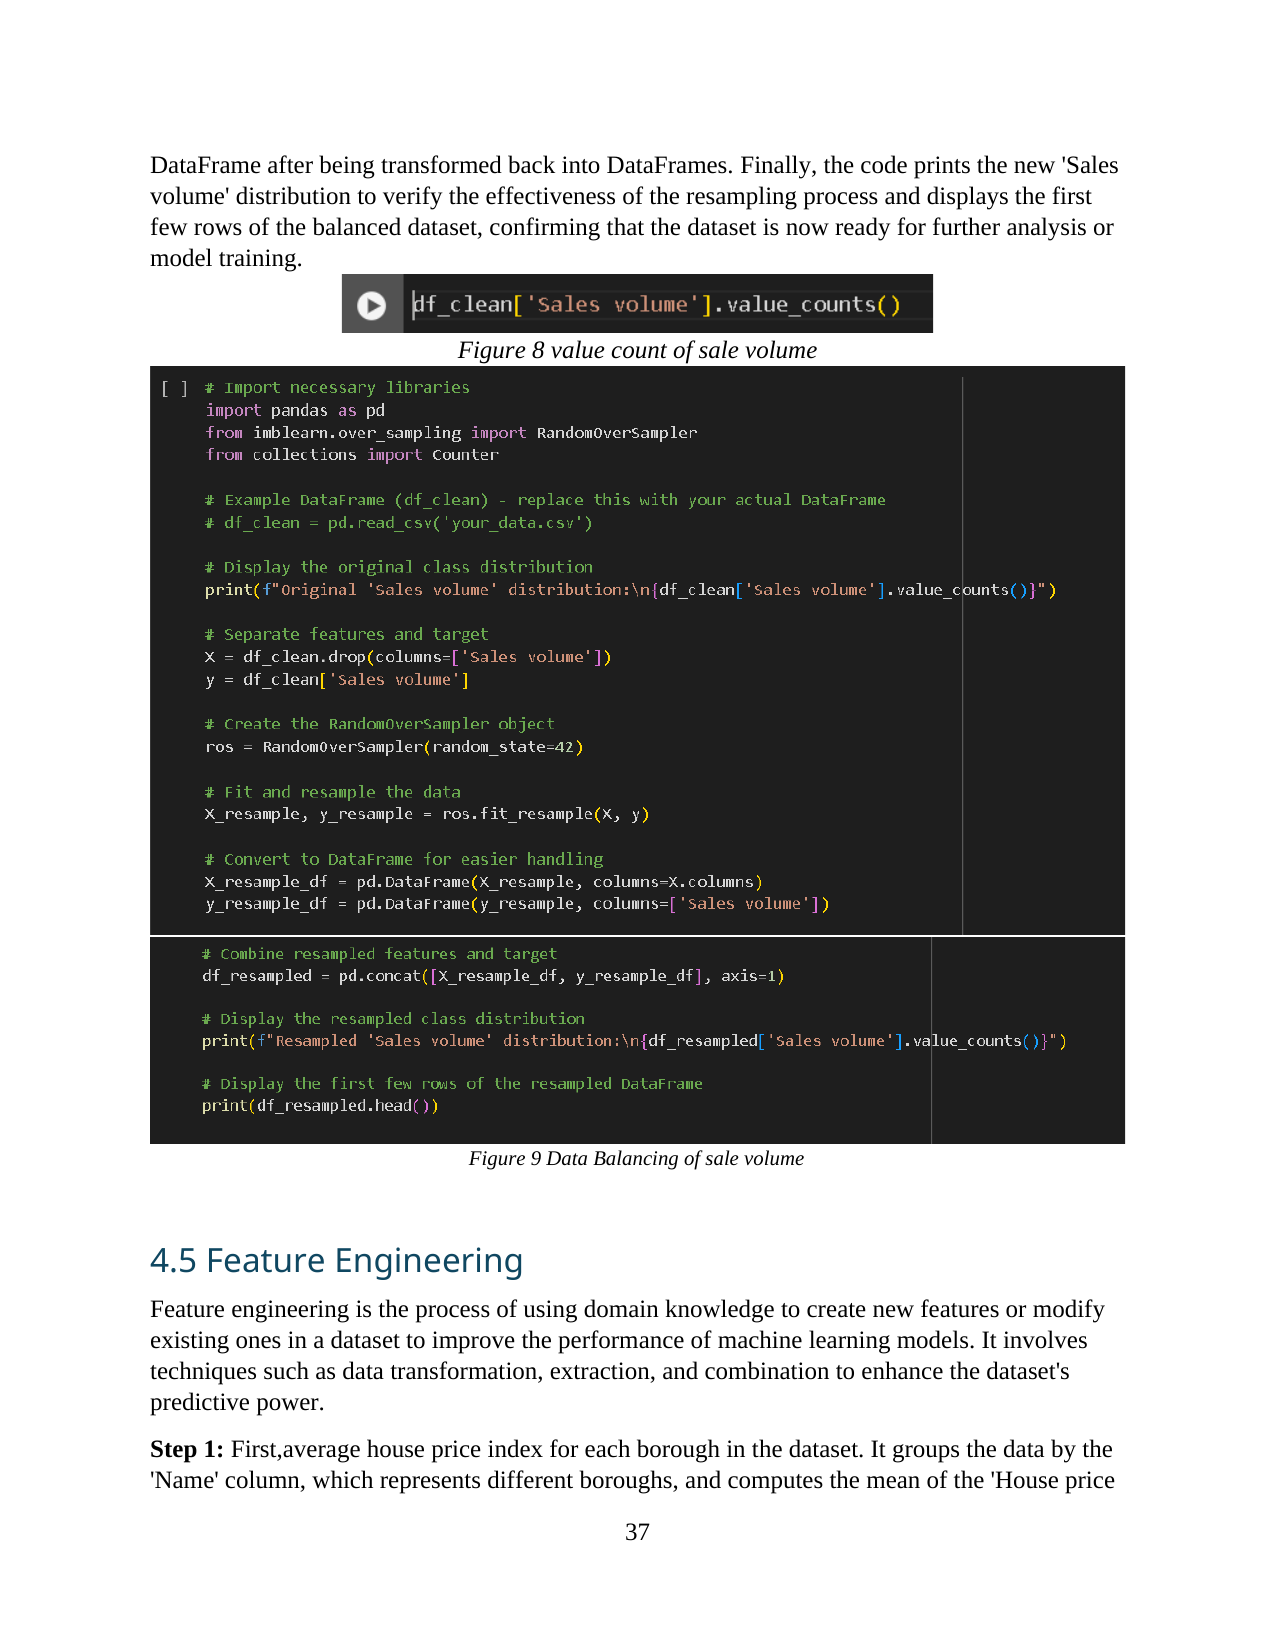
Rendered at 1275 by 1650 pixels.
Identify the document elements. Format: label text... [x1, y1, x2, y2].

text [150, 150, 1125, 272]
subtitle 4.5 Feature Engineering [150, 1236, 1125, 1282]
text Figure 8 value count of sale volume [150, 335, 1125, 364]
picture [150, 937, 1125, 1144]
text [150, 1434, 1125, 1494]
text Feature engineering is the process of using domain knowledge to create new features or modify existing ones in a dataset to improve the performance of machine learning models. It involves techniques such as data transformation, extraction, and combination to enhance the dataset's predictive power. [150, 1294, 1125, 1416]
text Figure 9 Data Balancing of sale volume [150, 1146, 1125, 1170]
picture [341, 274, 934, 333]
picture [150, 366, 1125, 935]
